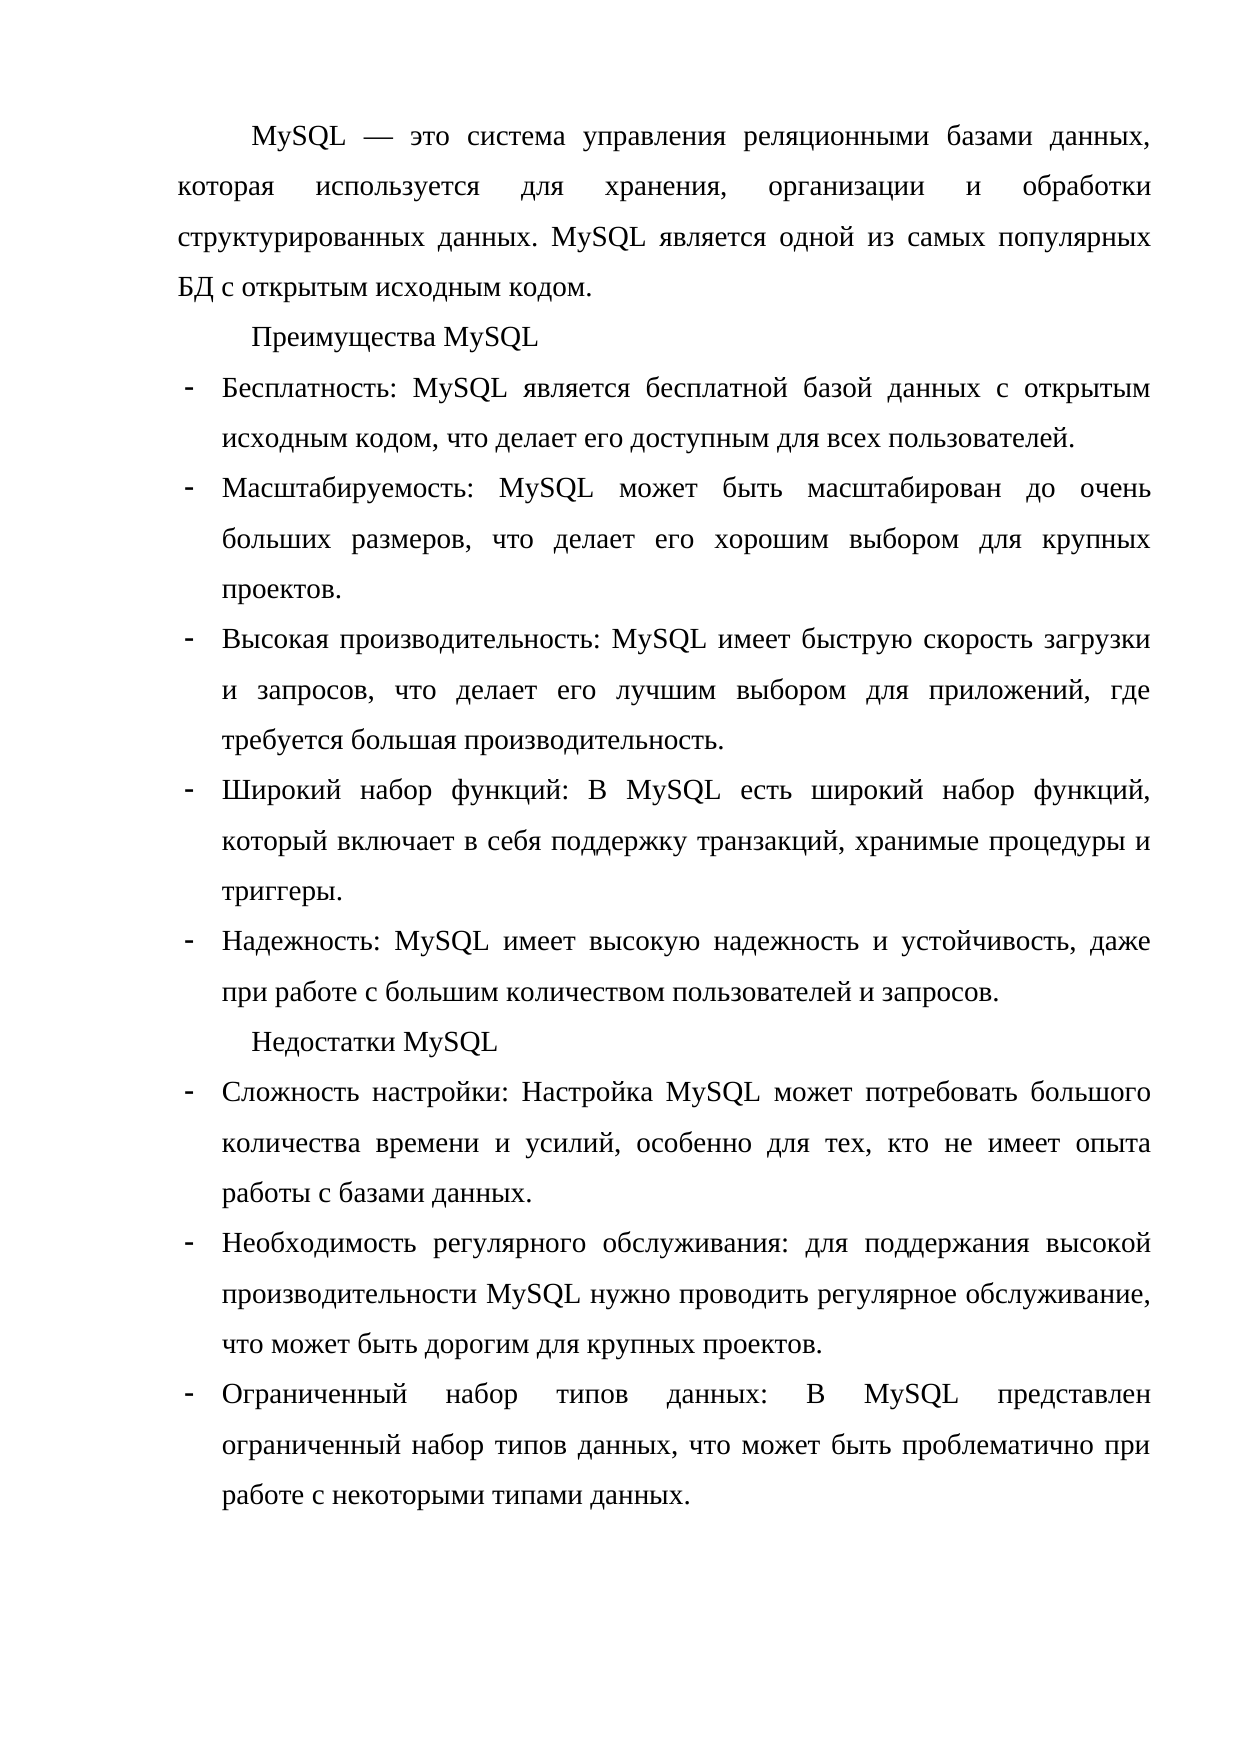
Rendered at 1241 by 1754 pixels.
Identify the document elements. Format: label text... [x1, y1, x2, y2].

list Бесплатность: MySQL является бесплатной базой данных с открытым исходным кодом, что делает его доступным для всех пользователей. [184, 370, 1152, 454]
list Высокая производительность: MySQL имеет быструю скорость загрузки и запросов, что делает его лучшим выбором для приложений, где требуется большая производительность. [184, 621, 1152, 756]
list Сложность настройки: Настройка MySQL может потребовать большого количества времени и усилий, особенно для тех, кто не имеет опыта работы с базами данных. [184, 1074, 1152, 1209]
list Широкий набор функций: В MySQL есть широкий набор функций, который включает в себя поддержку транзакций, хранимые процедуры и триггеры. [184, 772, 1152, 907]
list Необходимость регулярного обслуживания: для поддержания высокой производительности MySQL нужно проводить регулярное обслуживание, что может быть дорогим для крупных проектов. [184, 1226, 1152, 1360]
list Ограниченный набор типов данных: В MySQL представлен ограниченный набор типов данных, что может быть проблематично при работе с некоторыми типами данных. [184, 1377, 1152, 1511]
text Преимущества MySQL [177, 319, 1152, 353]
list Надежность: MySQL имеет высокую надежность и устойчивость, даже при работе с большим количеством пользователей и запросов. [184, 923, 1152, 1007]
text MySQL — это система управления реляционными базами данных, которая используется для хранения, организации и обработки структурированных данных. MySQL является одной из самых популярных БД с открытым исходным кодом. [177, 118, 1152, 303]
list Масштабируемость: MySQL может быть масштабирован до очень больших размеров, что делает его хорошим выбором для крупных проектов. [184, 470, 1152, 605]
text Недостатки MySQL [177, 1024, 1152, 1058]
